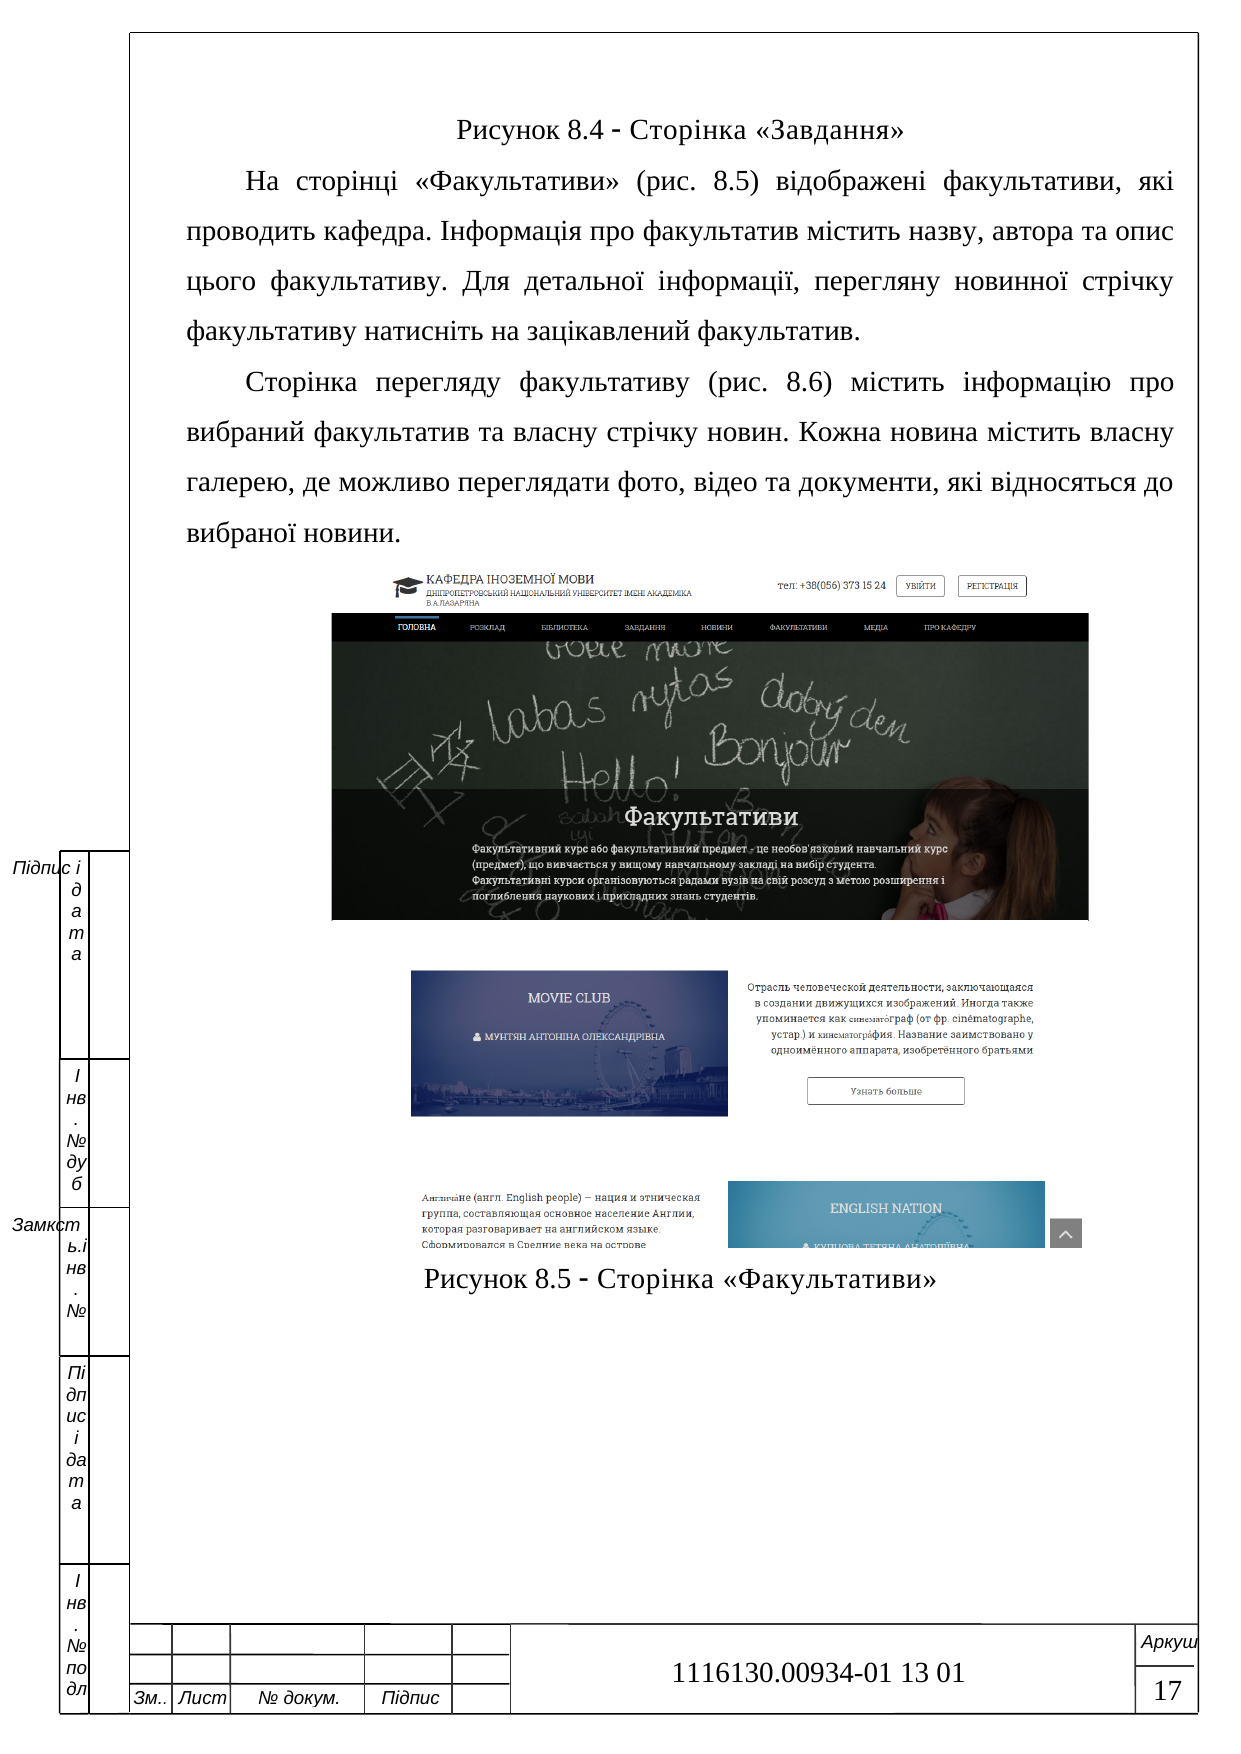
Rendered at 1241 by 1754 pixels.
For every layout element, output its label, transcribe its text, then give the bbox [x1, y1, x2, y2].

text На сторінці «Факультативи» (рис. 8.5) відображені факультативи, які проводить кафедра. Інформація про факультатив містить назву, автора та опис цього факультативу. Для детальної інформації, перегляну новинної стрічку факультативу натисніть на зацікавлений факультатив. [186, 163, 1175, 347]
picture [331, 565, 1089, 1248]
text Рисунок 8.5 Сторінка «Факультативи» [186, 1261, 1175, 1295]
text Рисунок 8.4 Сторінка «Завдання» [186, 112, 1175, 146]
text Сторінка перегляду факультативу (рис. 8.6) містить інформацію про вибраний факультатив та власну стрічку новин. Кожна новина містить власну галерею, де можливо переглядати фото, відео та документи, які відносяться до вибраної новини. [186, 364, 1175, 548]
